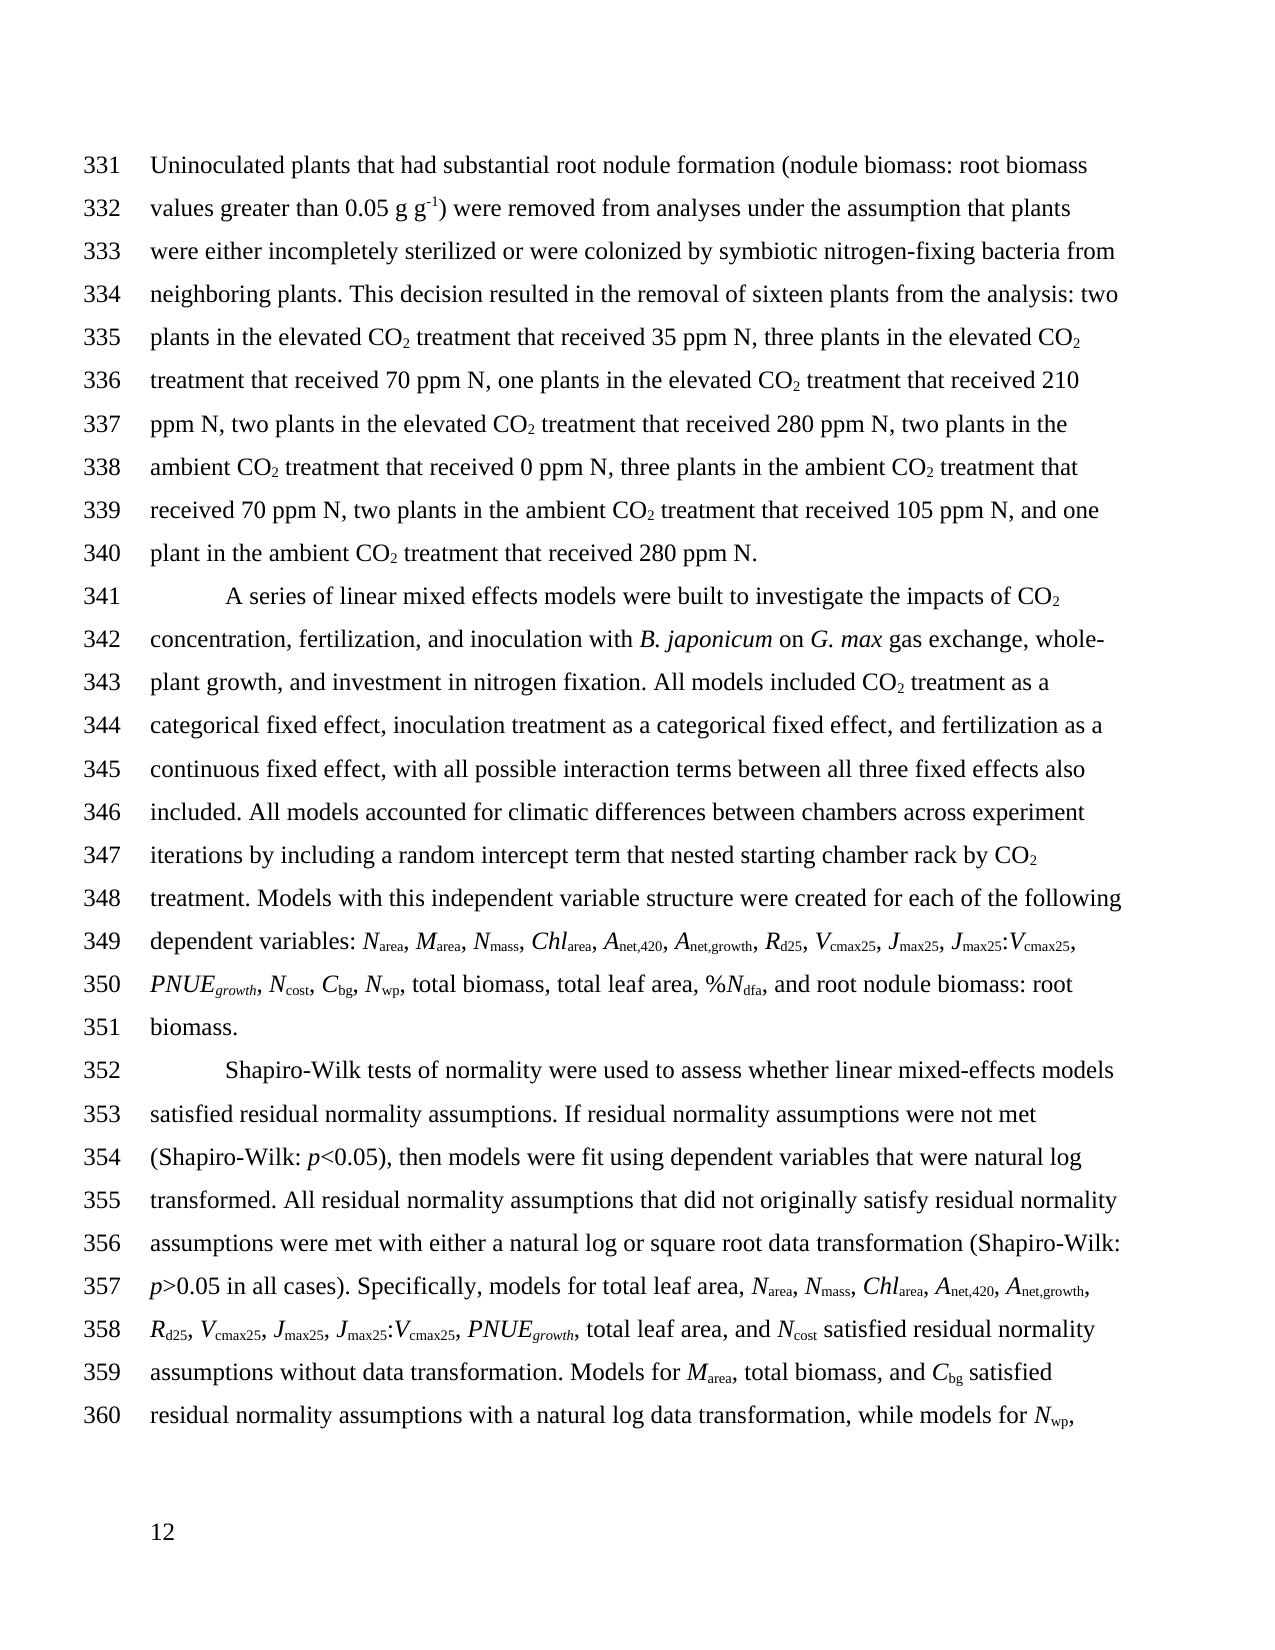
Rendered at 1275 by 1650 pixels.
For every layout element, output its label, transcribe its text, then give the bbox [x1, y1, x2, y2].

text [150, 1056, 1125, 1429]
text Uninoculated plants that had substantial root nodule formation (nodule biomass: root biomass values greater than 0.05 g g-1) were removed from analyses under the assumption that plants were either incompletely sterilized or were colonized by symbiotic nitrogen-fixing bacteria from neighboring plants. This decision resulted in the removal of sixteen plants from the analysis: two plants in the elevated CO2 treatment that received 35 ppm N, three plants in the elevated CO2 treatment that received 70 ppm N, one plants in the elevated CO2 treatment that received 210 ppm N, two plants in the elevated CO2 treatment that received 280 ppm N, two plants in the ambient CO2 treatment that received 0 ppm N, three plants in the ambient CO2 treatment that received 70 ppm N, two plants in the ambient CO2 treatment that received 105 ppm N, and one plant in the ambient CO2 treatment that received 280 ppm N. [150, 150, 1125, 567]
text A series of linear mixed effects models were built to investigate the impacts of CO2 concentration, fertilization, and inoculation with B. japonicum on G. max gas exchange, whole-plant growth, and investment in nitrogen fixation. All models included CO2 treatment as a categorical fixed effect, inoculation treatment as a categorical fixed effect, and fertilization as a continuous fixed effect, with all possible interaction terms between all three fixed effects also included. All models accounted for climatic differences between chambers across experiment iterations by including a random intercept term that nested starting chamber rack by CO2 treatment. Models with this independent variable structure were created for each of the following dependent variables: Narea, Marea, Nmass, Chlarea, Anet,420, Anet,growth, Rd25, Vcmax25, Jmax25, Jmax25:Vcmax25, PNUEgrowth, Ncost, Cbg, Nwp, total biomass, total leaf area, %Ndfa, and root nodule biomass: root biomass. [150, 581, 1125, 1041]
